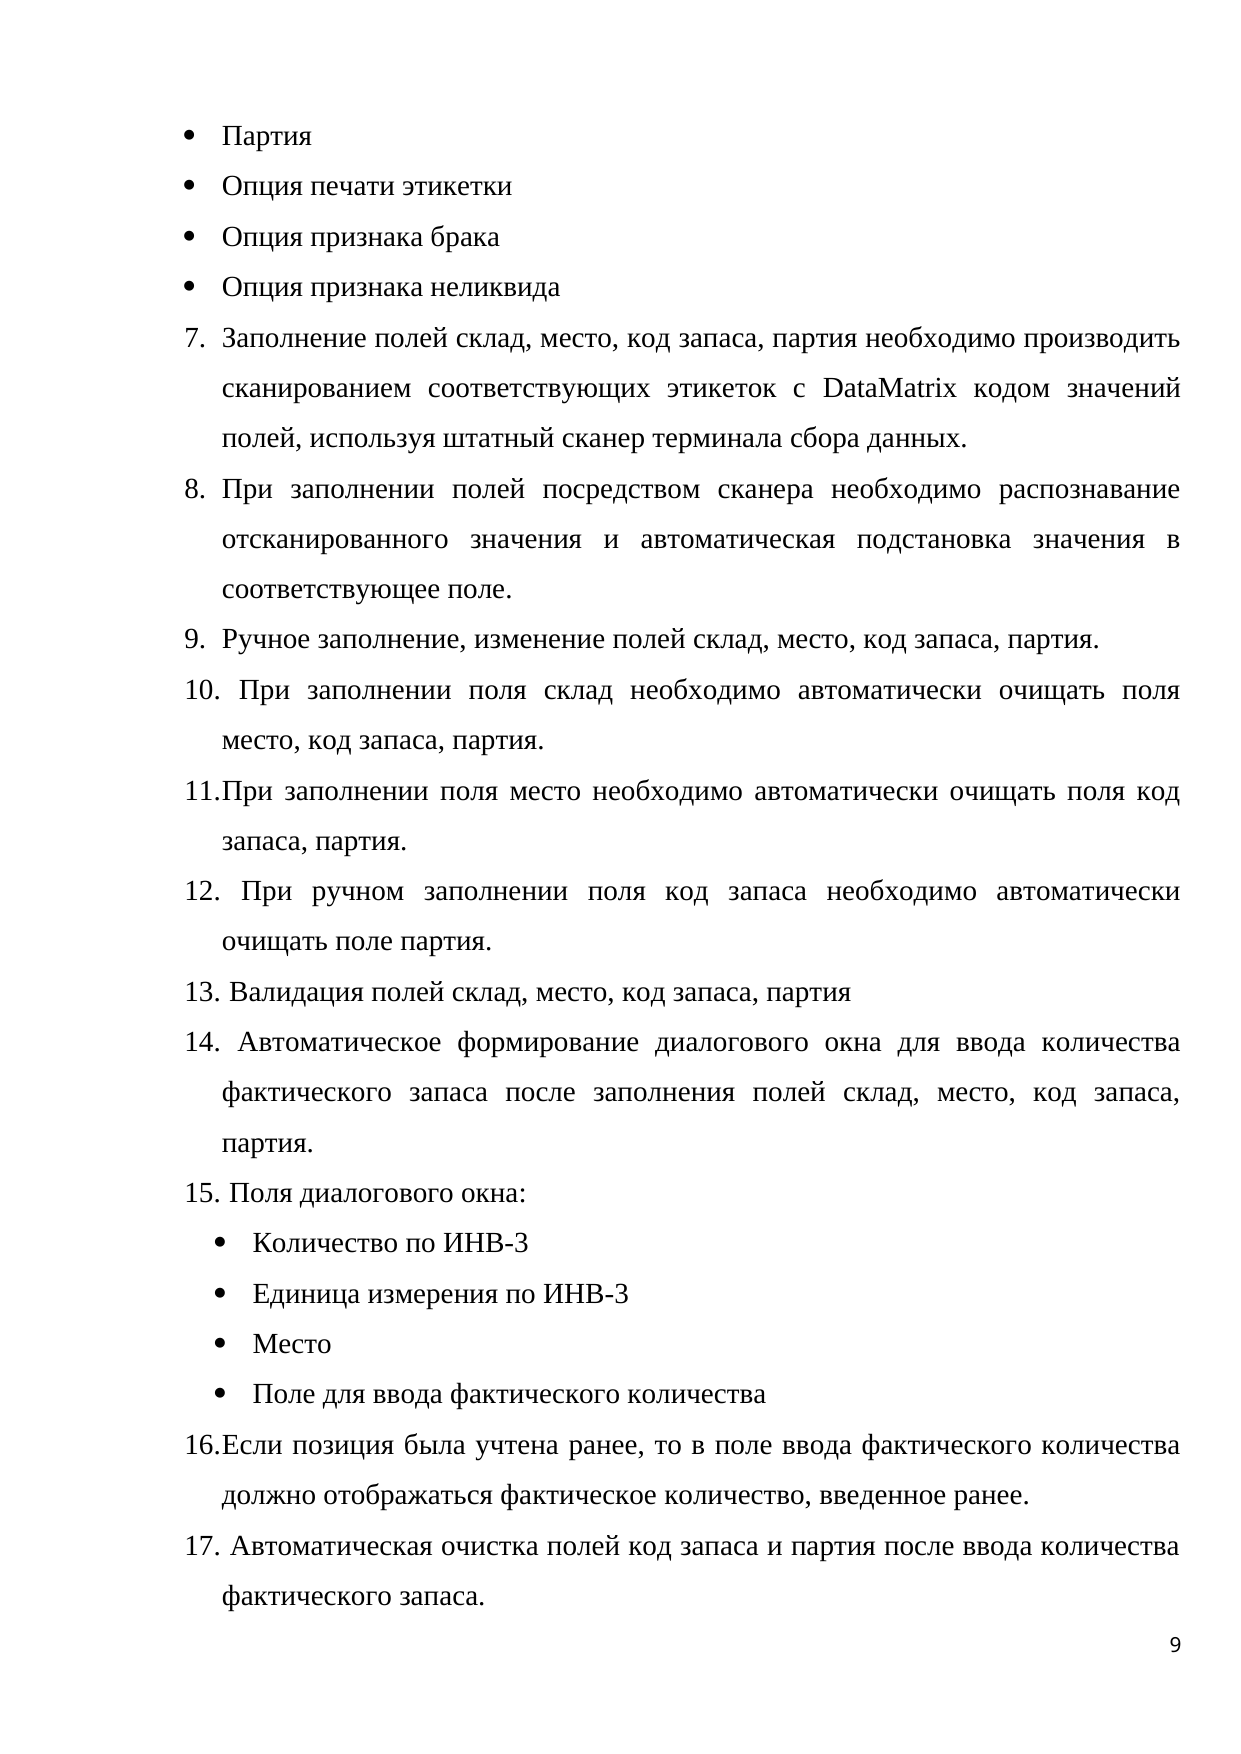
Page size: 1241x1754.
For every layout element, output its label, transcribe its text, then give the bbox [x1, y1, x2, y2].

list Автоматическое формирование диалогового окна для ввода количества фактического запаса после заполнения полей склад, место, код запаса, партия. [184, 1024, 1181, 1158]
list Ручное заполнение, изменение полей склад, место, код запаса, партия. [184, 622, 1181, 655]
list Заполнение полей склад, место, код запаса, партия необходимо производить сканированием соответствующих этикеток с DataMatrix кодом значений полей, используя штатный сканер терминала сбора данных. [184, 320, 1181, 454]
list При заполнении полей посредством сканера необходимо распознавание отсканированного значения и автоматическая подстановка значения в соответствующее поле. [184, 471, 1181, 605]
list Поле для ввода фактического количества [215, 1377, 1181, 1410]
list Опция признака неликвида [184, 269, 1181, 303]
list Автоматическая очистка полей код запаса и партия после ввода количества фактического запаса. [184, 1528, 1181, 1612]
list Опция печати этикетки [184, 168, 1181, 202]
list Опция признака брака [184, 219, 1181, 253]
list Количество по ИНВ-3 [215, 1225, 1181, 1259]
list При ручном заполнении поля код запаса необходимо автоматически очищать поле партия. [184, 873, 1181, 957]
list Валидация полей склад, место, код запаса, партия [184, 974, 1181, 1007]
list Партия [184, 118, 1181, 152]
list Единица измерения по ИНВ-3 [215, 1276, 1181, 1309]
list При заполнении поля склад необходимо автоматически очищать поля место, код запаса, партия. [184, 672, 1181, 756]
list Место [215, 1326, 1181, 1360]
list Если позиция была учтена ранее, то в поле ввода фактического количества должно отображаться фактическое количество, введенное ранее. [184, 1427, 1181, 1511]
list При заполнении поля место необходимо автоматически очищать поля код запаса, партия. [184, 773, 1181, 856]
list Поля диалогового окна: [184, 1175, 1181, 1209]
